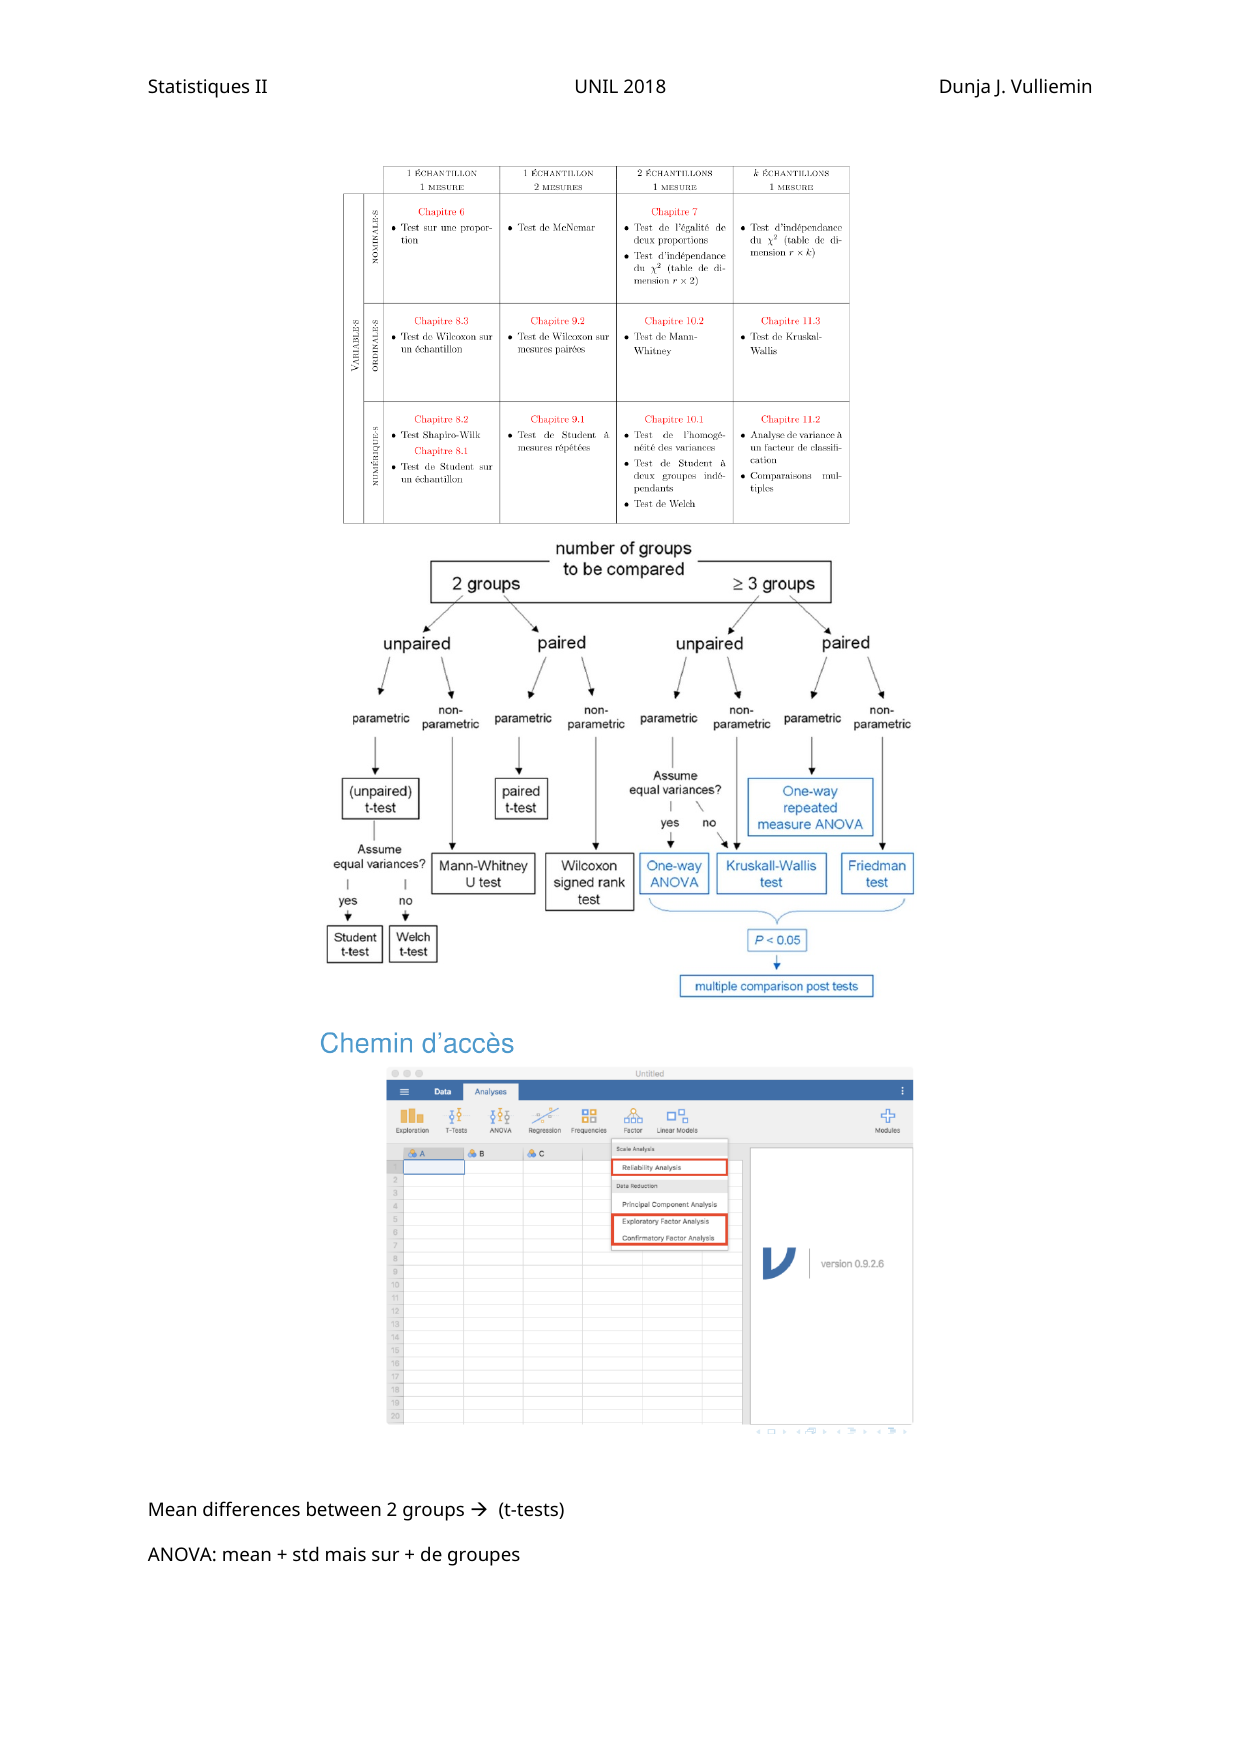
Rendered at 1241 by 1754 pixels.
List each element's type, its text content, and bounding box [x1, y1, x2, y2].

text Mean differences between 2 groups (t-tests) [148, 1497, 1093, 1522]
picture [323, 539, 918, 1000]
text ANOVA: mean + std mais sur + de groupes [148, 1541, 1093, 1566]
picture [321, 147, 860, 538]
picture [314, 1018, 926, 1434]
